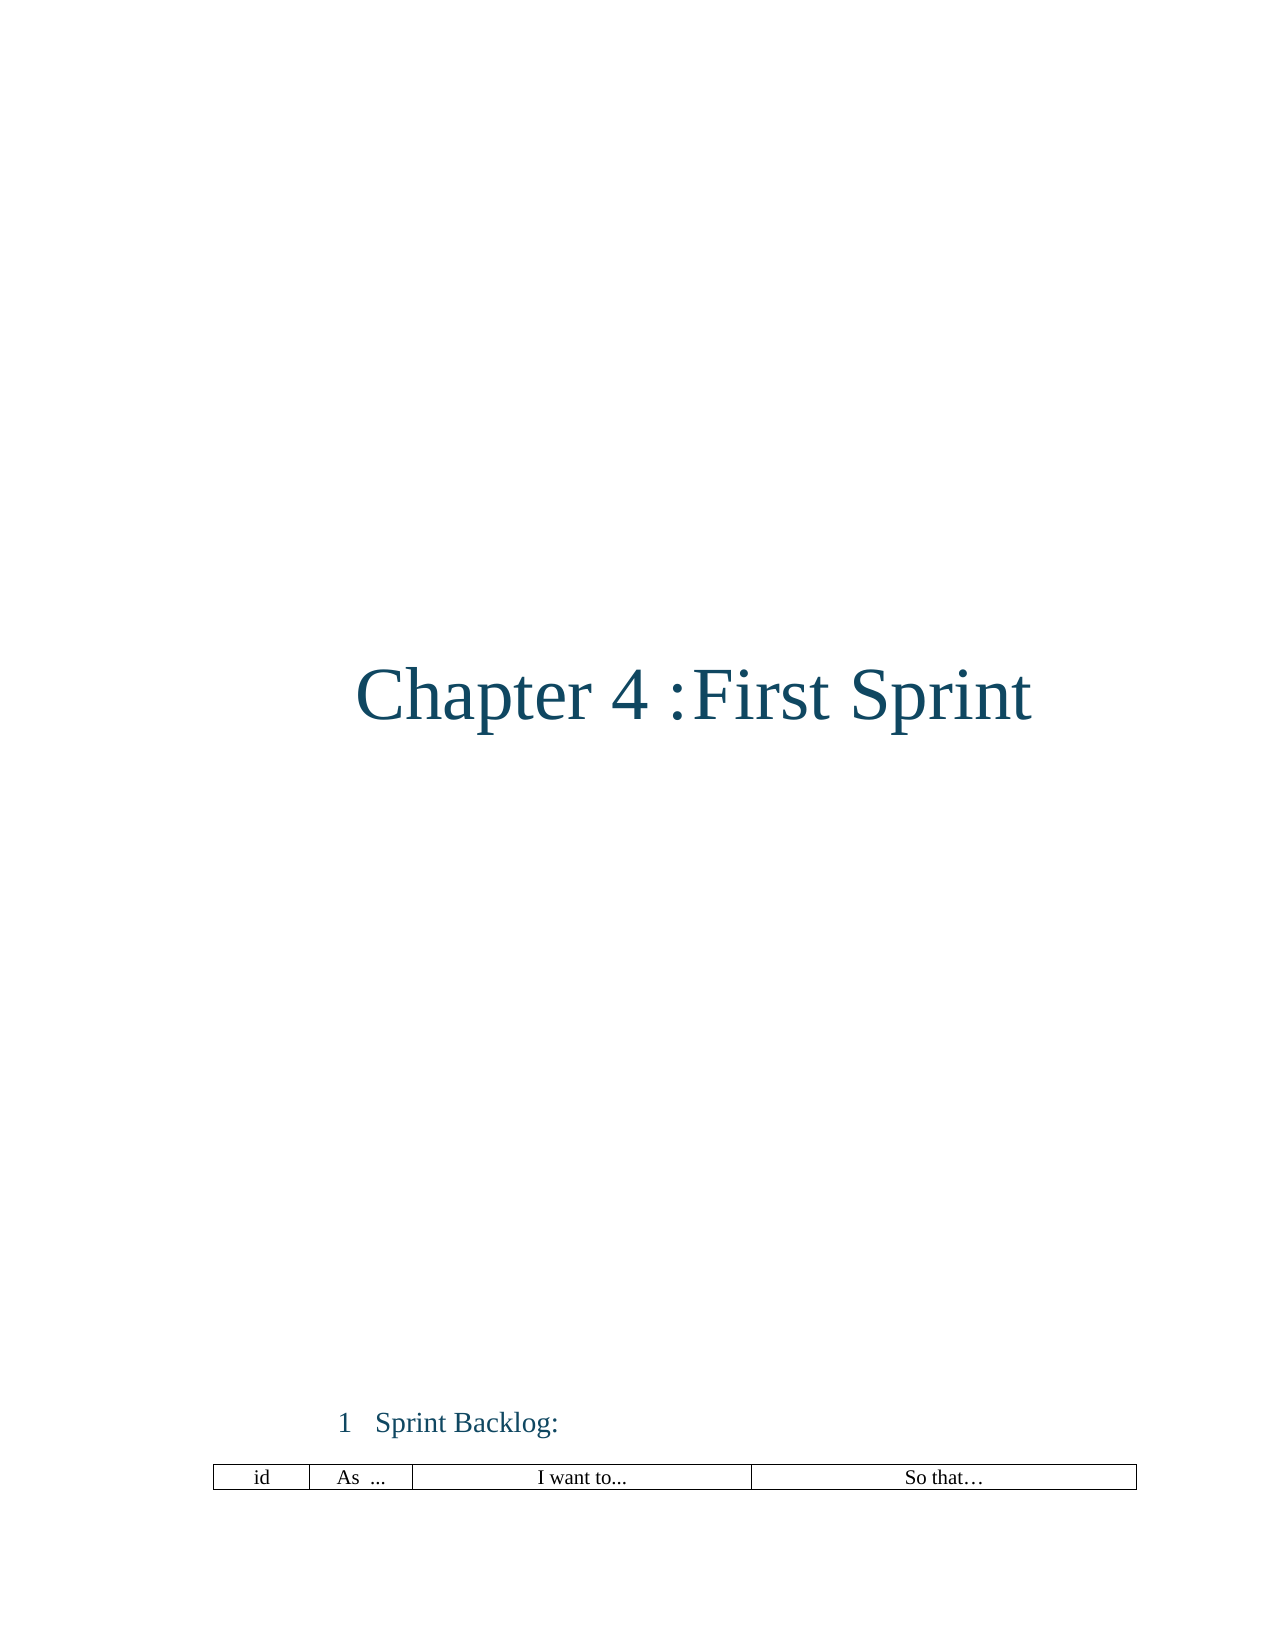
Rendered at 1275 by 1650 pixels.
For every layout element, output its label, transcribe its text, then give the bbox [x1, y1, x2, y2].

table_header I want to... [413, 1465, 751, 1489]
subtitle Sprint Backlog: [337, 1406, 1125, 1439]
table_header So that… [752, 1465, 1136, 1489]
table_header id [214, 1465, 309, 1489]
table_header As ... [310, 1465, 412, 1489]
subtitle First Sprint [262, 649, 1125, 735]
